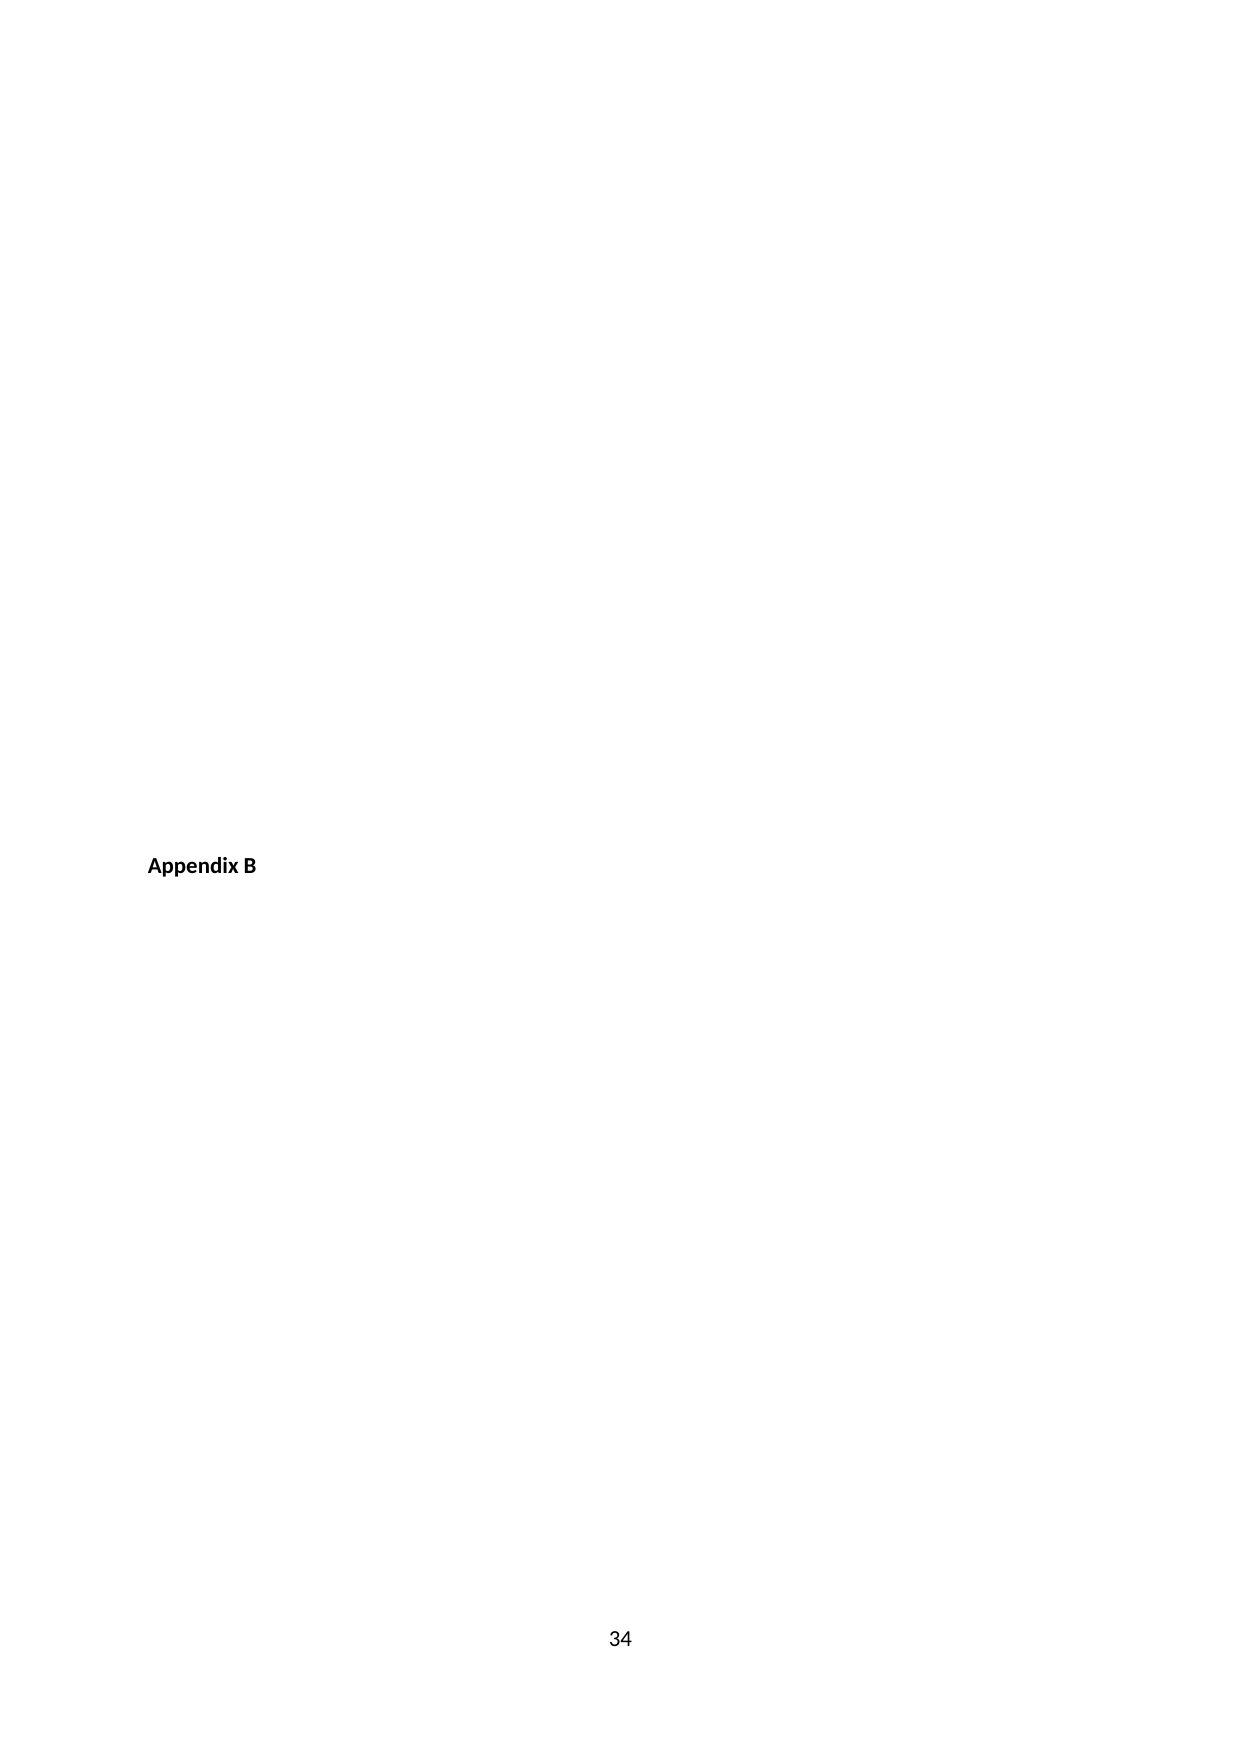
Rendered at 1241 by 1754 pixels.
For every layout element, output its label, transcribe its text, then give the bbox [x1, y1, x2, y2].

text Appendix B [148, 851, 1093, 879]
